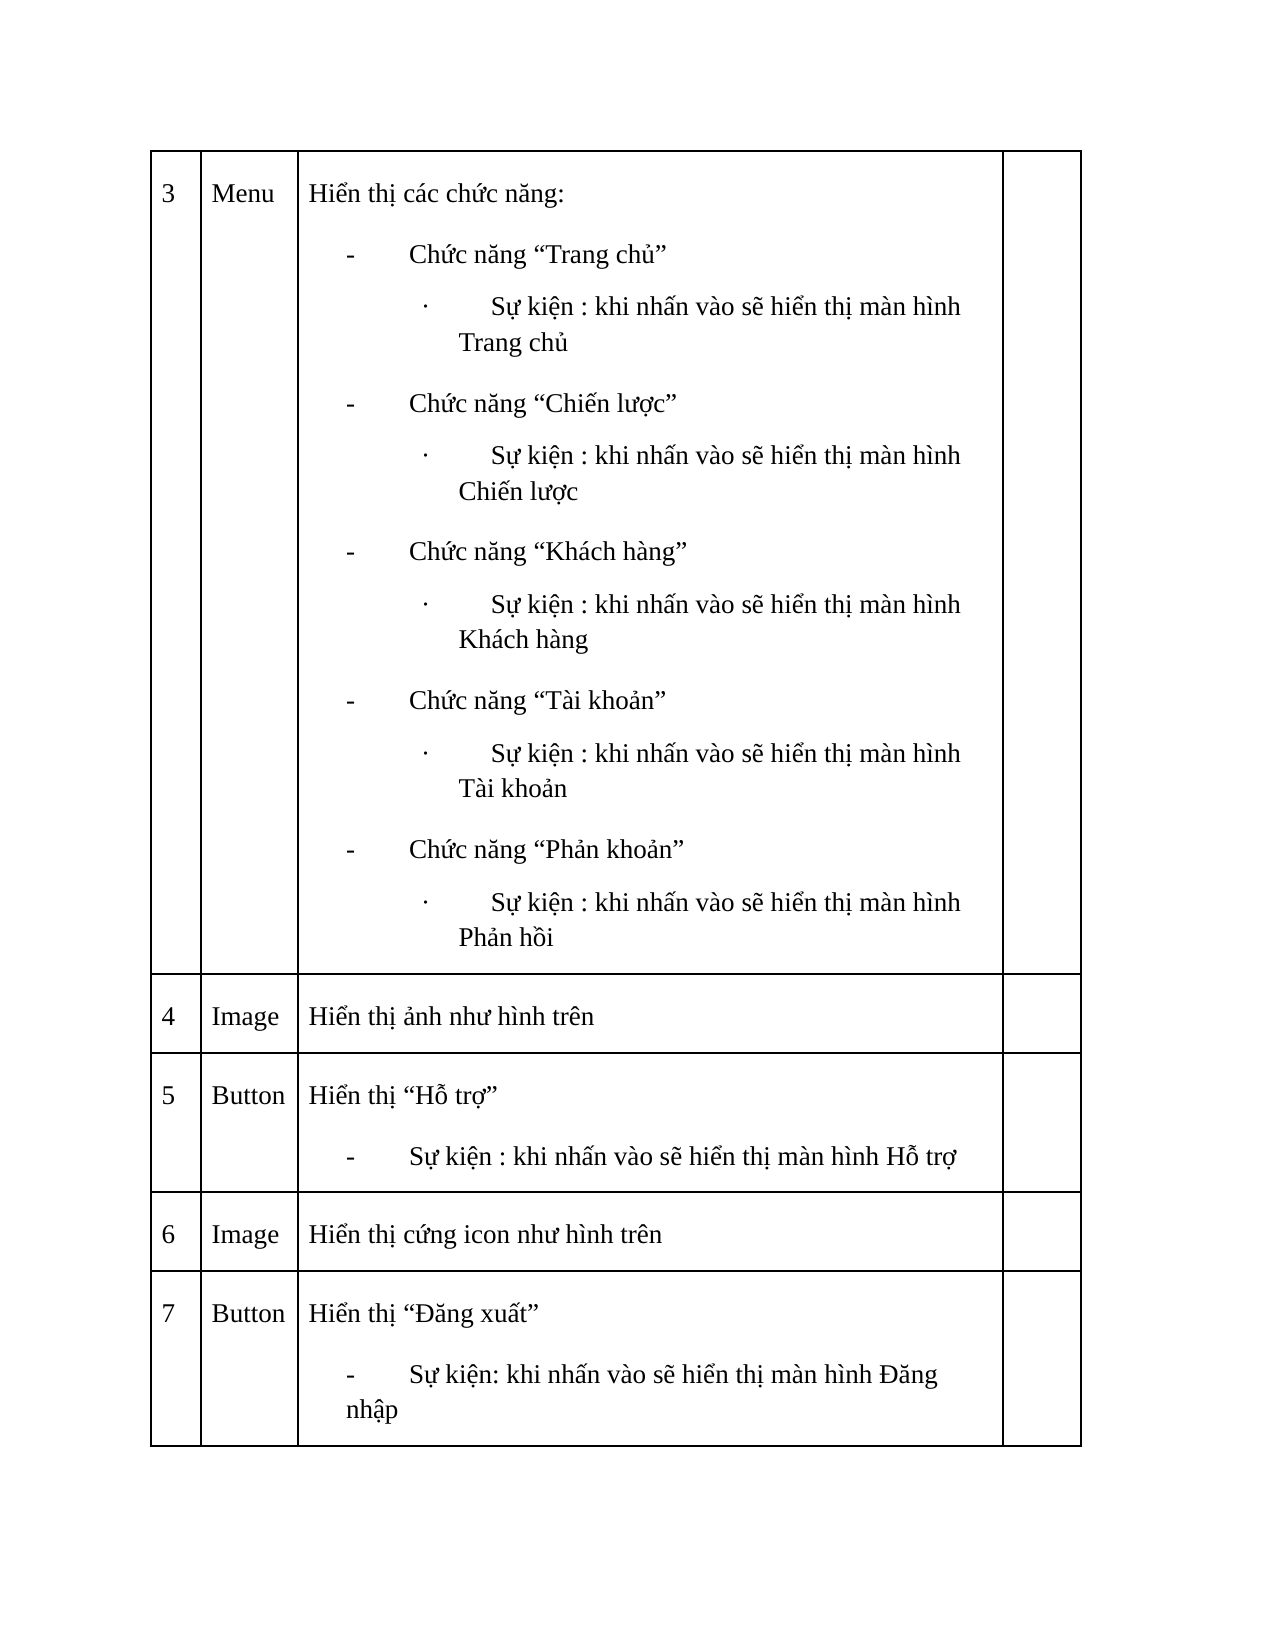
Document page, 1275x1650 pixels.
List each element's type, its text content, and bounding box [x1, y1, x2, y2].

table_cell Image [202, 1193, 297, 1270]
table_cell Hiển thị ảnh như hình trên [299, 975, 1002, 1052]
table_cell Hiển thị cứng icon như hình trên [299, 1193, 1002, 1270]
table_cell Hiển thị “Hỗ trợ” - Sự kiện : khi nhấn vào sẽ hiển thị màn hình Hỗ trợ [299, 1054, 1002, 1191]
table_cell Hiển thị “Đăng xuất” - Sự kiện: khi nhấn vào sẽ hiển thị màn hình Đăng nhập [299, 1272, 1002, 1445]
table_cell [1004, 1272, 1080, 1445]
table_cell 6 [152, 1193, 200, 1270]
table_cell Button [202, 1054, 297, 1191]
table_cell [1004, 1054, 1080, 1191]
table_cell 3 [152, 152, 200, 973]
table_cell [1004, 152, 1080, 973]
table_cell 5 [152, 1054, 200, 1191]
table_cell [1004, 975, 1080, 1052]
table_cell 4 [152, 975, 200, 1052]
table_cell Menu [202, 152, 297, 973]
table_cell Button [202, 1272, 297, 1445]
table_cell Image [202, 975, 297, 1052]
table_cell [1004, 1193, 1080, 1270]
table_cell 7 [152, 1272, 200, 1445]
table_cell Hiển thị các chức năng: - Chức năng “Trang chủ” · Sự kiện : khi nhấn vào sẽ hiển thị màn hình Trang chủ - Chức năng “Chiến lược” · Sự kiện : khi nhấn vào sẽ hiển thị màn hình Chiến lược - Chức năng “Khách hàng” · Sự kiện : khi nhấn vào sẽ hiển thị màn hình Khách hàng - Chức năng “Tài khoản” · Sự kiện : khi nhấn vào sẽ hiển thị màn hình Tài khoản - Chức năng “Phản khoản” · Sự kiện : khi nhấn vào sẽ hiển thị màn hình Phản hồi [299, 152, 1002, 973]
